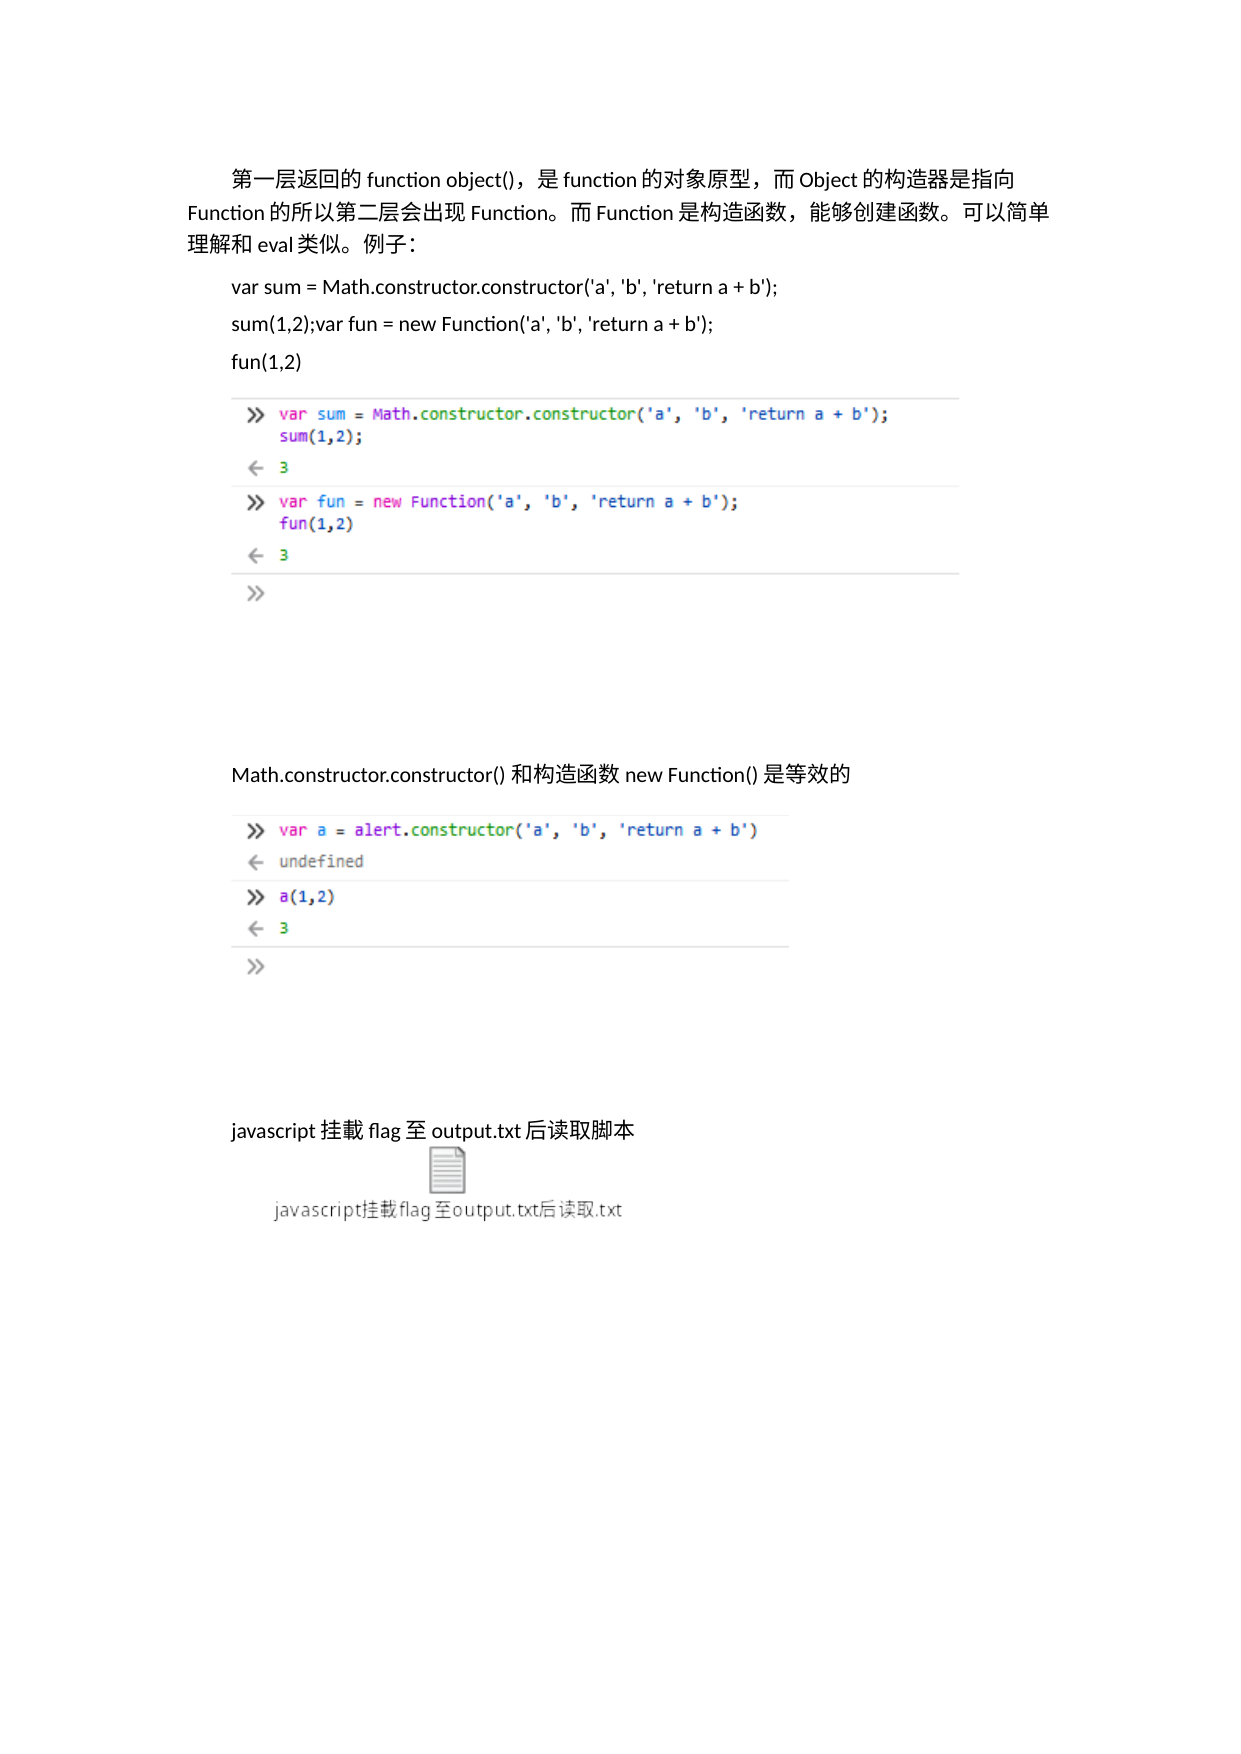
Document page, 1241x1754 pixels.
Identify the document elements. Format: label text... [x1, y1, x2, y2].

text javascript挂載flag至output.txt后读取脚本 [187, 1112, 1053, 1145]
picture [231, 395, 960, 739]
text var sum = Math.constructor.constructor('a', 'b', 'return a + b'); [187, 270, 1053, 302]
text 第一层返回的function object()，是function的对象原型，而Object的构造器是指向Function的所以第二层会出现Function。而Function是构造函数，能够创建函数。可以简单理解和eval类似。例子： [187, 162, 1053, 259]
picture [231, 815, 789, 1044]
text Math.constructor.constructor() 和构造函数new Function() 是等效的 [187, 756, 1053, 789]
text fun(1,2) [187, 345, 1053, 378]
text sum(1,2);var fun = new Function('a', 'b', 'return a + b'); [187, 308, 1053, 340]
